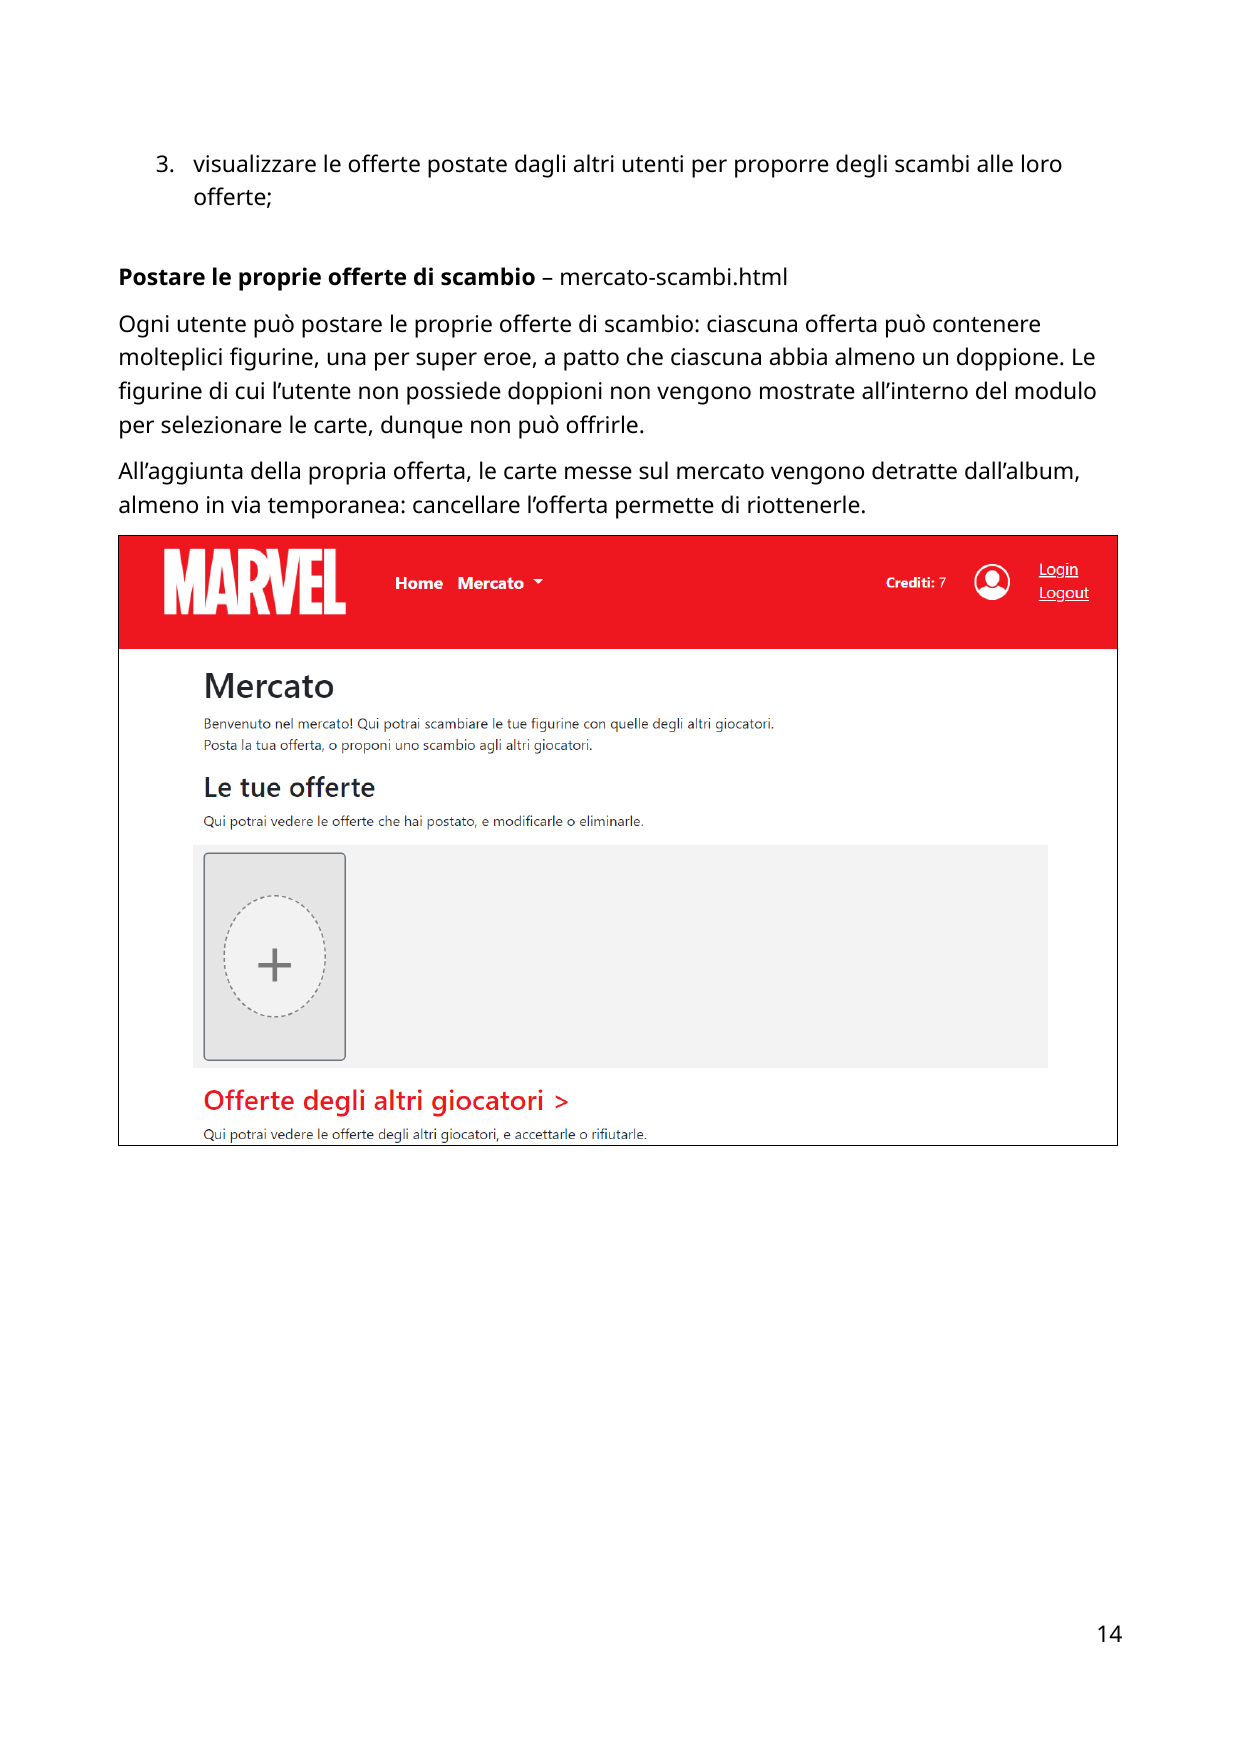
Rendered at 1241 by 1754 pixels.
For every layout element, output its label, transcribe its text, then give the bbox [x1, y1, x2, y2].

picture [119, 536, 1117, 1145]
text Ogni utente può postare le proprie offerte di scambio: ciascuna offerta può contenere molteplici figurine, una per super eroe, a patto che ciascuna abbia almeno un doppione. Le figurine di cui l’utente non possiede doppioni non vengono mostrate all’interno del modulo per selezionare le carte, dunque non può offrirle. [118, 308, 1122, 440]
list visualizzare le offerte postate dagli altri utenti per proporre degli scambi alle loro offerte; [156, 148, 1122, 213]
text All’aggiunta della propria offerta, le carte messe sul mercato vengono detratte dall’album, almeno in via temporanea: cancellare l’offerta permette di riottenerle. [118, 455, 1122, 520]
text Postare le proprie offerte di scambio – mercato-scambi.html [118, 261, 1122, 293]
